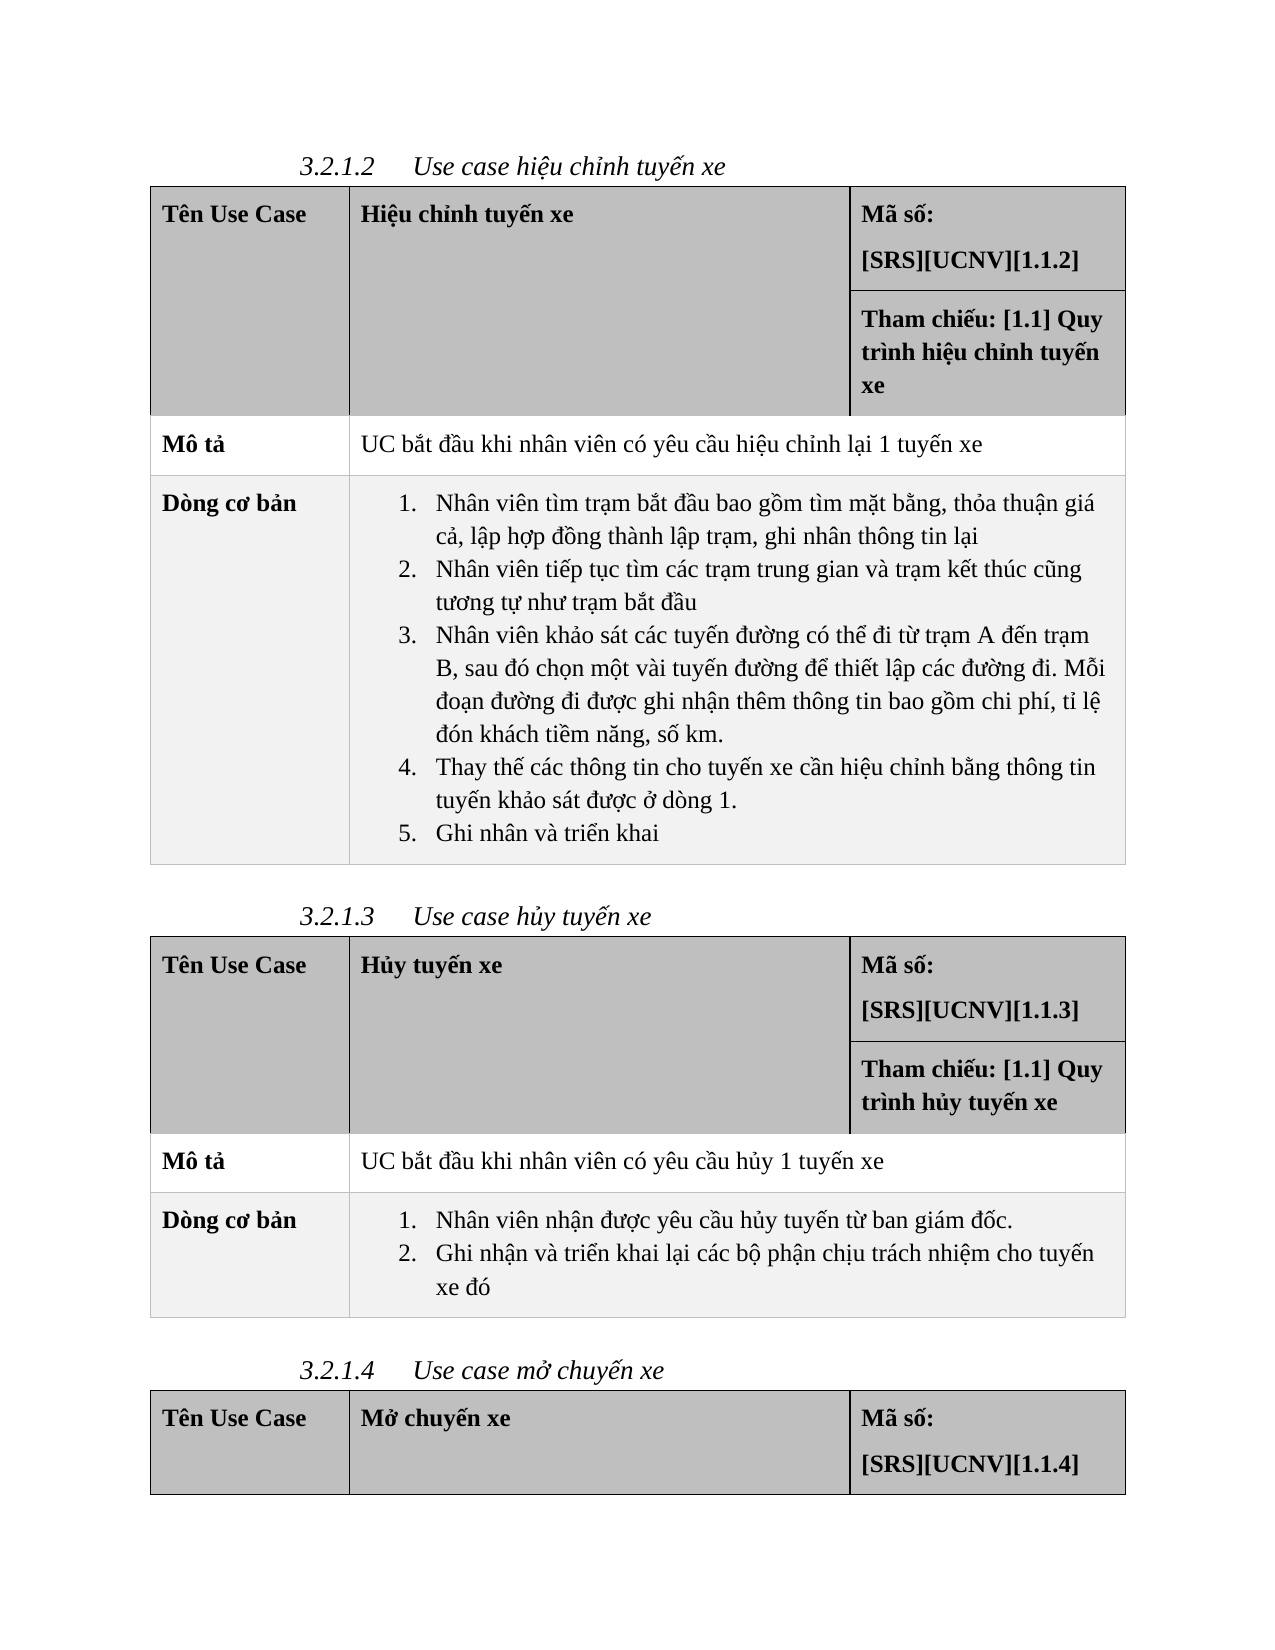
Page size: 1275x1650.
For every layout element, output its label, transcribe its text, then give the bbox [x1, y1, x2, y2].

table_cell Tham chiếu: [1.1] Quy trình hủy tuyến xe [851, 1042, 1125, 1133]
table_cell Dòng cơ bản [151, 476, 349, 864]
table_header Mã số: [SRS][UCNV][1.1.4] [851, 1391, 1125, 1494]
table_cell Nhân viên nhận được yêu cầu hủy tuyến từ ban giám đốc. Ghi nhận và triển khai lại các bộ phận chịu trách nhiệm cho tuyến xe đó [350, 1193, 1125, 1317]
table_cell Dòng cơ bản [151, 1193, 349, 1317]
table_header Tên Use Case [151, 187, 349, 415]
table_header Mở chuyến xe [350, 1391, 849, 1494]
table_cell Mô tả [151, 416, 349, 474]
table_cell Tham chiếu: [1.1] Quy trình hiệu chỉnh tuyến xe [851, 291, 1125, 415]
table_header Tên Use Case [151, 937, 349, 1133]
table_cell UC bắt đầu khi nhân viên có yêu cầu hủy 1 tuyến xe [350, 1134, 1125, 1192]
table_cell UC bắt đầu khi nhân viên có yêu cầu hiệu chỉnh lại 1 tuyến xe [350, 416, 1125, 474]
table_header Hiệu chỉnh tuyến xe [350, 187, 849, 415]
text Use case hiệu chỉnh tuyến xe [300, 150, 1125, 181]
table_cell Mô tả [151, 1134, 349, 1192]
text Use case hủy tuyến xe [300, 901, 1125, 932]
table_header Mã số: [SRS][UCNV][1.1.3] [851, 937, 1125, 1041]
table_header Hủy tuyến xe [350, 937, 849, 1133]
table_cell Nhân viên tìm trạm bắt đầu bao gồm tìm mặt bằng, thỏa thuận giá cả, lập hợp đồng thành lập trạm, ghi nhân thông tin lại Nhân viên tiếp tục tìm các trạm trung gian và trạm kết thúc cũng tương tự như trạm bắt đầu Nhân viên khảo sát các tuyến đường có thể đi từ trạm A đến trạm B, sau đó chọn một vài tuyến đường để thiết lập các đường đi. Mỗi đoạn đường đi được ghi nhận thêm thông tin bao gồm chi phí, tỉ lệ đón khách tiềm năng, số km. Thay thế các thông tin cho tuyến xe cần hiệu chỉnh bằng thông tin tuyến khảo sát được ở dòng 1. Ghi nhân và triển khai [350, 476, 1125, 864]
text Use case mở chuyến xe [300, 1354, 1125, 1385]
table_header Mã số: [SRS][UCNV][1.1.2] [851, 187, 1125, 290]
table_header Tên Use Case [151, 1391, 349, 1494]
